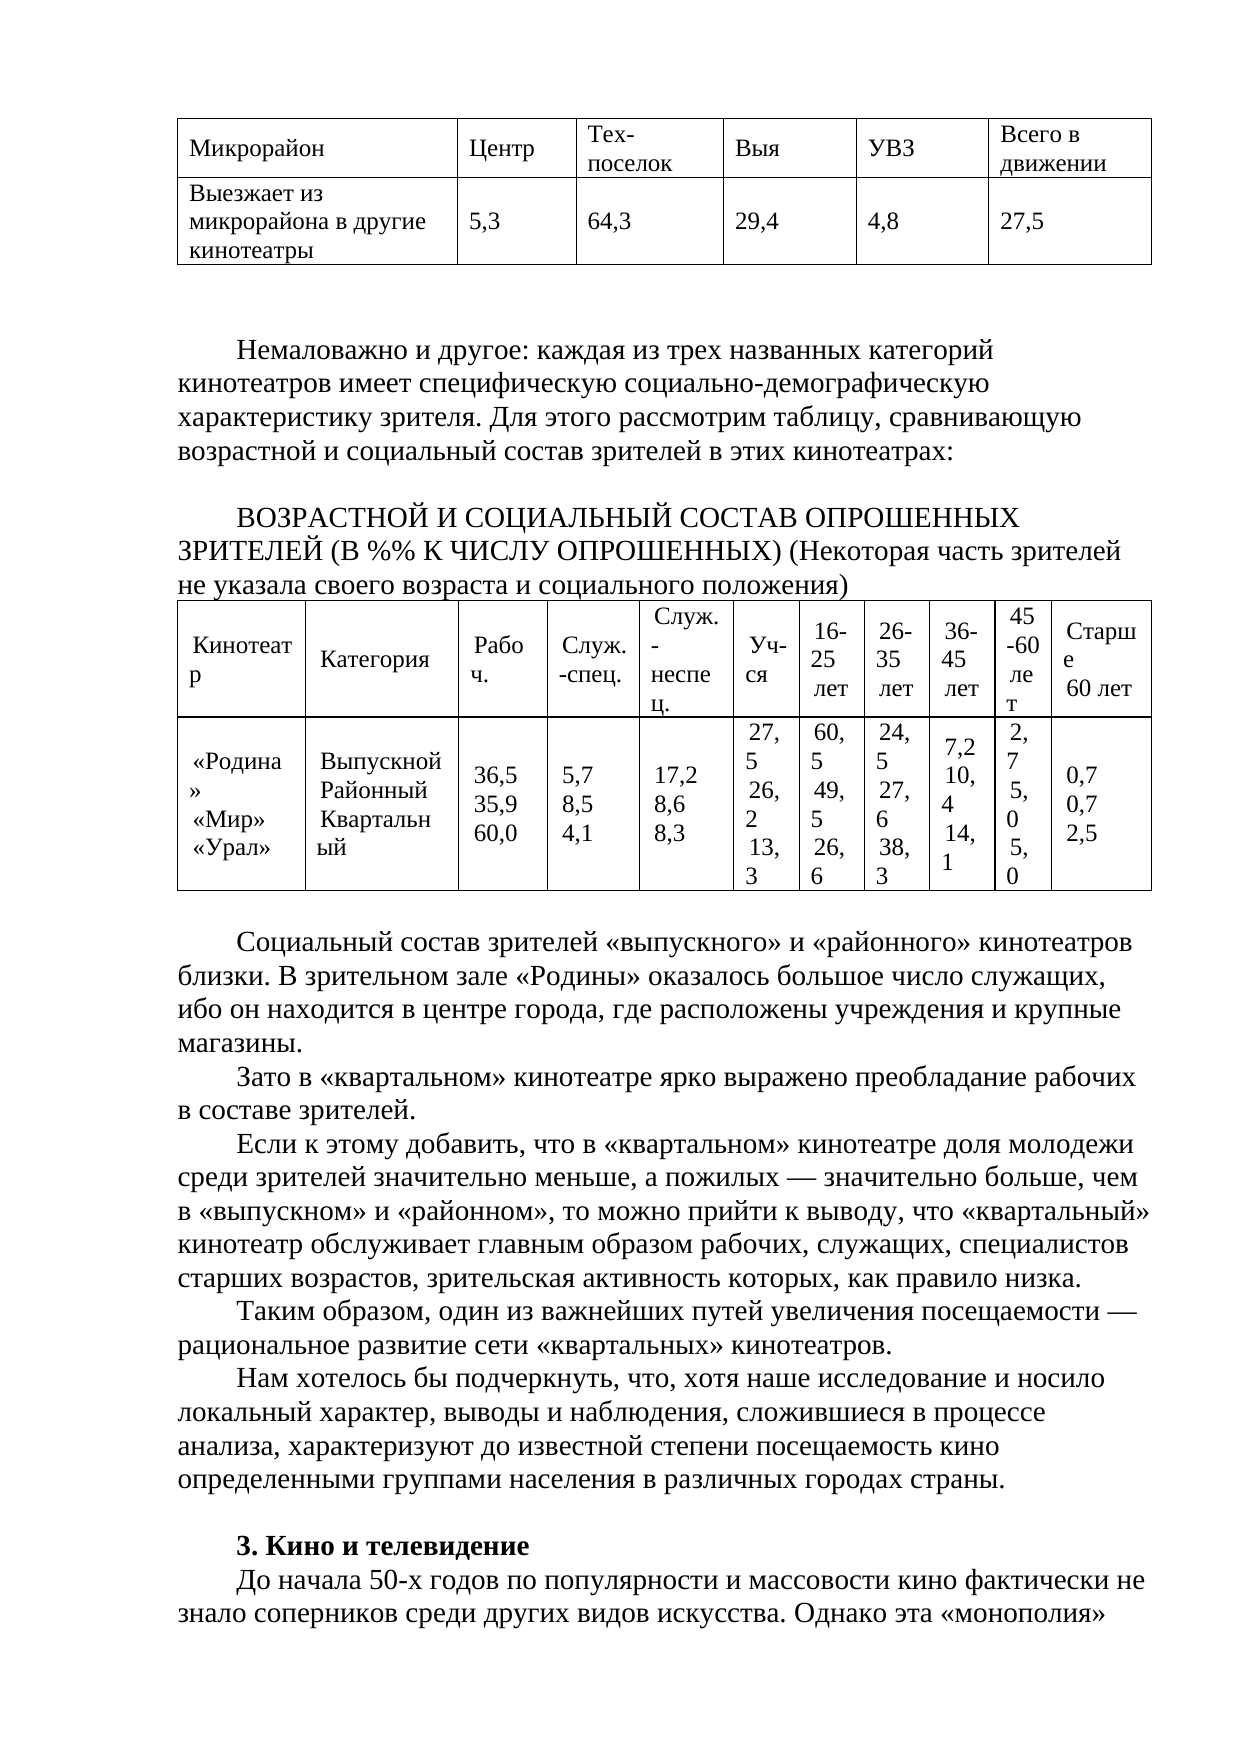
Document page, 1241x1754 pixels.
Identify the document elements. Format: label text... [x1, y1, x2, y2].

table_cell Выпускной Районный Квартальный [306, 718, 458, 890]
table_header 26-35 лет [865, 601, 929, 716]
table_header Выя [724, 119, 856, 177]
table_header 16-25 лет [800, 601, 864, 716]
table_cell Выезжает из микрорайона в другие кинотеатры [178, 178, 457, 264]
table_header 36-45 лет [930, 601, 994, 716]
text Зато в «квартальном» кинотеатре ярко выражено преобладание рабочих в составе зрителей. [177, 1059, 1152, 1126]
table_cell 60,5 49,5 26,6 [800, 718, 864, 890]
table_cell 7,2 10,4 14,1 [930, 718, 994, 890]
table_cell 27,5 26,2 13,3 [734, 718, 799, 890]
text Если к этому добавить, что в «квартальном» кинотеатре доля молодежи среди зрителей значительно меньше, а пожилых — значительно больше, чем в «выпускном» и «районном», то можно прийти к выводу, что «квартальный» кинотеатр обслуживает главным образом рабочих, служащих, специалистов старших возрастов, зрительская активность которых, как правило низка. [177, 1126, 1152, 1293]
table_cell 5,7 8,5 4,1 [548, 718, 639, 890]
table_header Кинотеатр [178, 601, 305, 716]
table_header Центр [458, 119, 576, 177]
table_header Служ.-спец. [548, 601, 639, 716]
table_cell 4,8 [857, 178, 988, 264]
table_header Уч-ся [734, 601, 799, 716]
text Таким образом, один из важнейших путей увеличения посещаемости — рациональное развитие сети «квартальных» кинотеатров. [177, 1293, 1152, 1361]
table_header Всего в движении [989, 119, 1151, 177]
text Нам хотелось бы подчеркнуть, что, хотя наше исследование и носило локальный характер, выводы и наблюдения, сложившиеся в процессе анализа, характеризуют до известной степени посещаемость кино определенными группами населения в различных городах страны. [177, 1361, 1152, 1495]
table_cell 0,7 0,7 2,5 [1052, 718, 1151, 890]
table_header Служ.-неспец. [640, 601, 733, 716]
table_cell 24,5 27,6 38,3 [865, 718, 929, 890]
text Социальный состав зрителей «выпускного» и «районного» кинотеатров близки. В зрительном зале «Родины» оказалось большое число служащих, ибо он находится в центре города, где расположены учреждения и крупные магазины. [177, 924, 1152, 1059]
table_header Рабоч. [459, 601, 547, 716]
table_cell 36,5 35,9 60,0 [459, 718, 547, 890]
text ВОЗРАСТНОЙ И СОЦИАЛЬНЫЙ СОСТАВ ОПРОШЕННЫХ ЗРИТЕЛЕЙ (В %% К ЧИСЛУ ОПРОШЕННЫХ) (Некоторая часть зрителей не указала своего возраста и социального положения) [177, 500, 1152, 600]
table_header УВЗ [857, 119, 988, 177]
table_cell 27,5 [989, 178, 1151, 264]
table_header Тех- поселок [577, 119, 723, 177]
table_cell 2,7 5,0 5,0 [996, 718, 1051, 890]
text Немаловажно и другое: каждая из трех названных категорий кинотеатров имеет специфическую социально-демографическую характеристику зрителя. Для этого рассмотрим таблицу, сравнивающую возрастной и социальный состав зрителей в этих кинотеатрах: [177, 332, 1152, 466]
table_header 45-60 лет [996, 601, 1051, 716]
table_header Категория [306, 601, 458, 716]
table_header Микрорайон [178, 119, 457, 177]
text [177, 1562, 1152, 1629]
table_header Старше 60 лет [1052, 601, 1151, 716]
table_cell 5,3 [458, 178, 576, 264]
table_cell 29,4 [724, 178, 856, 264]
table_cell 64,3 [577, 178, 723, 264]
text 3. Кино и телевидение [177, 1528, 1152, 1562]
table_cell «Родина» «Мир» «Урал» [178, 718, 305, 890]
table_cell 17,2 8,6 8,3 [640, 718, 733, 890]
